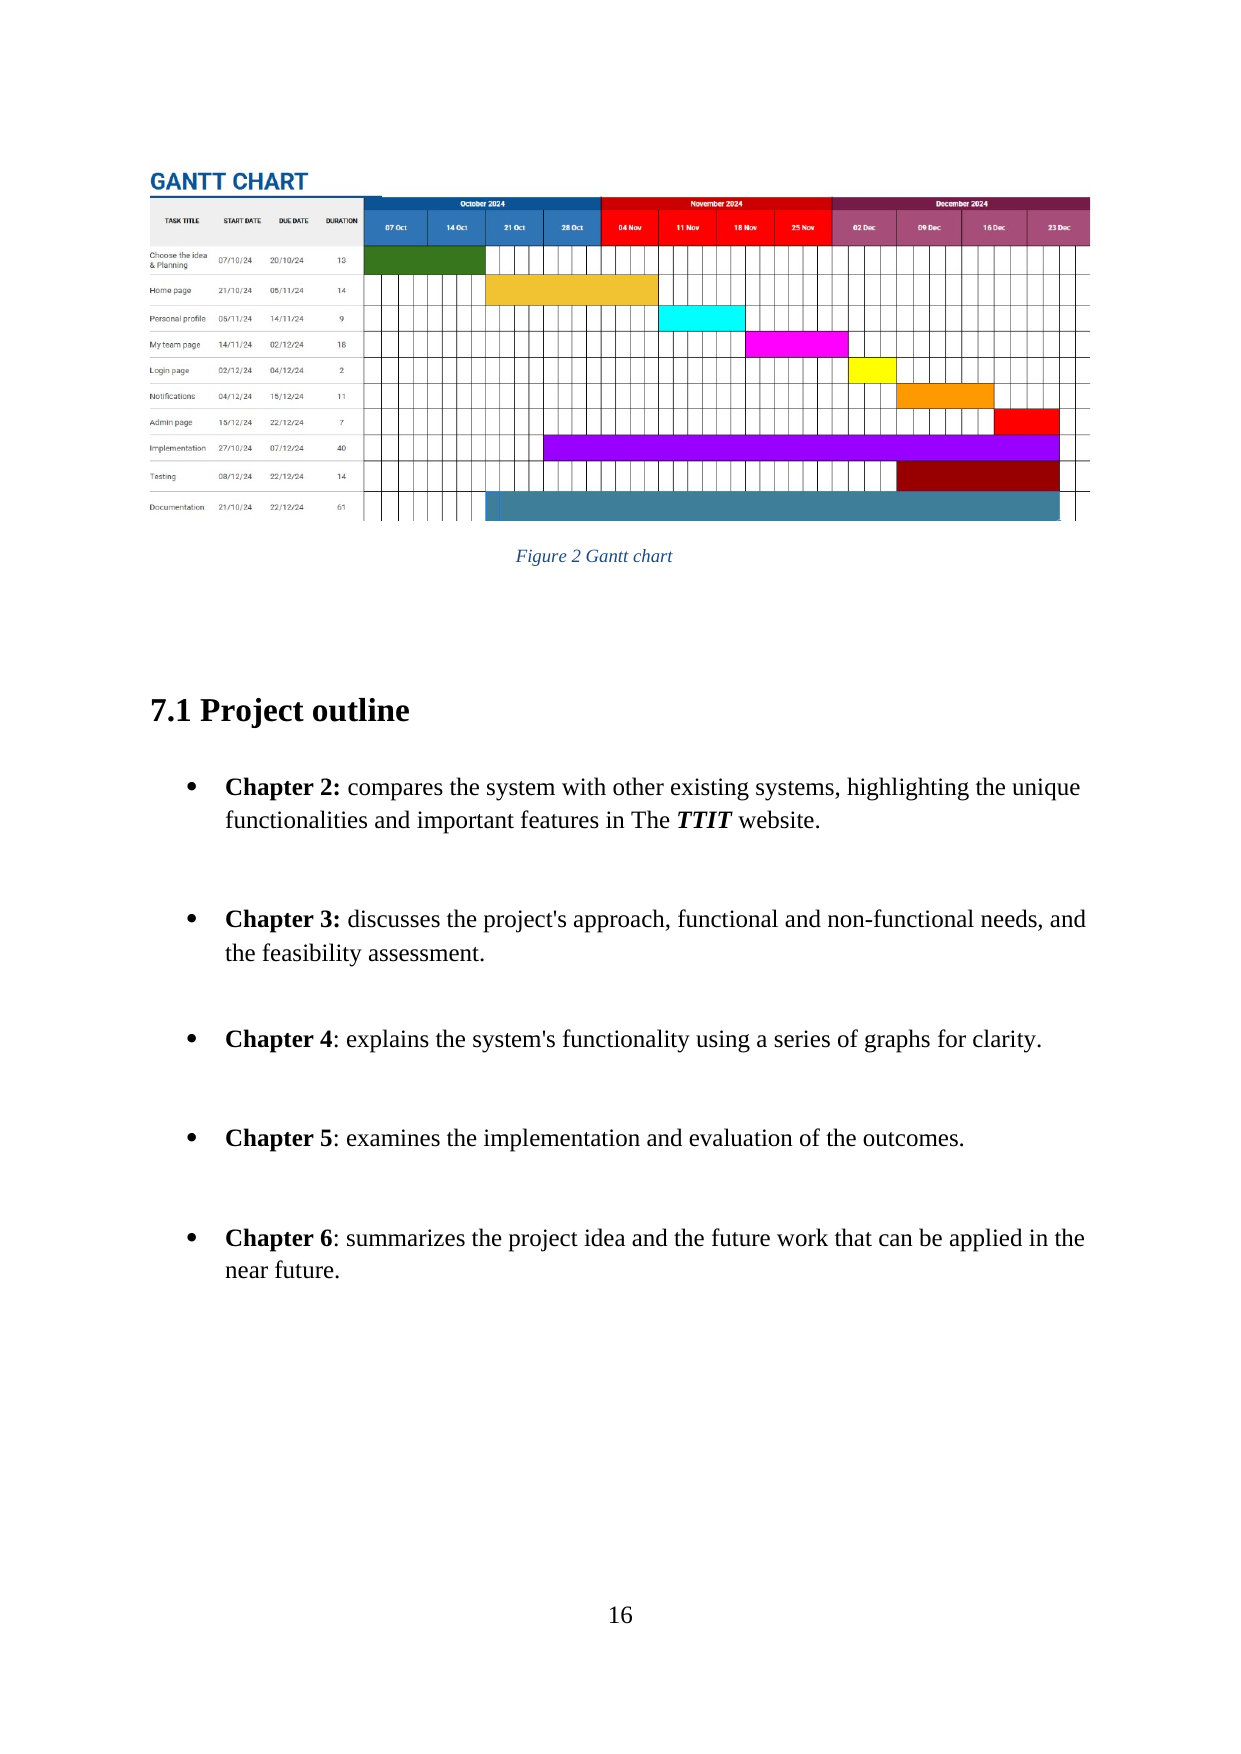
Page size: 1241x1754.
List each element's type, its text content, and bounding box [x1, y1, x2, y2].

list Chapter 2: compares the system with other existing systems, highlighting the unique functionalities and important features in The TTIT website. [187, 772, 1090, 834]
list Chapter 6: summarizes the project idea and the future work that can be applied in the near future. [187, 1223, 1090, 1284]
picture [150, 151, 1091, 521]
list Chapter 3: discusses the project's approach, functional and non-functional needs, and the feasibility assessment. [187, 904, 1090, 966]
list Chapter 4: explains the system's functionality using a series of graphs for clarity. [187, 1024, 1090, 1053]
subtitle 7.1 Project outline [150, 690, 1090, 728]
list Chapter 5: examines the implementation and evaluation of the outcomes. [187, 1123, 1090, 1152]
